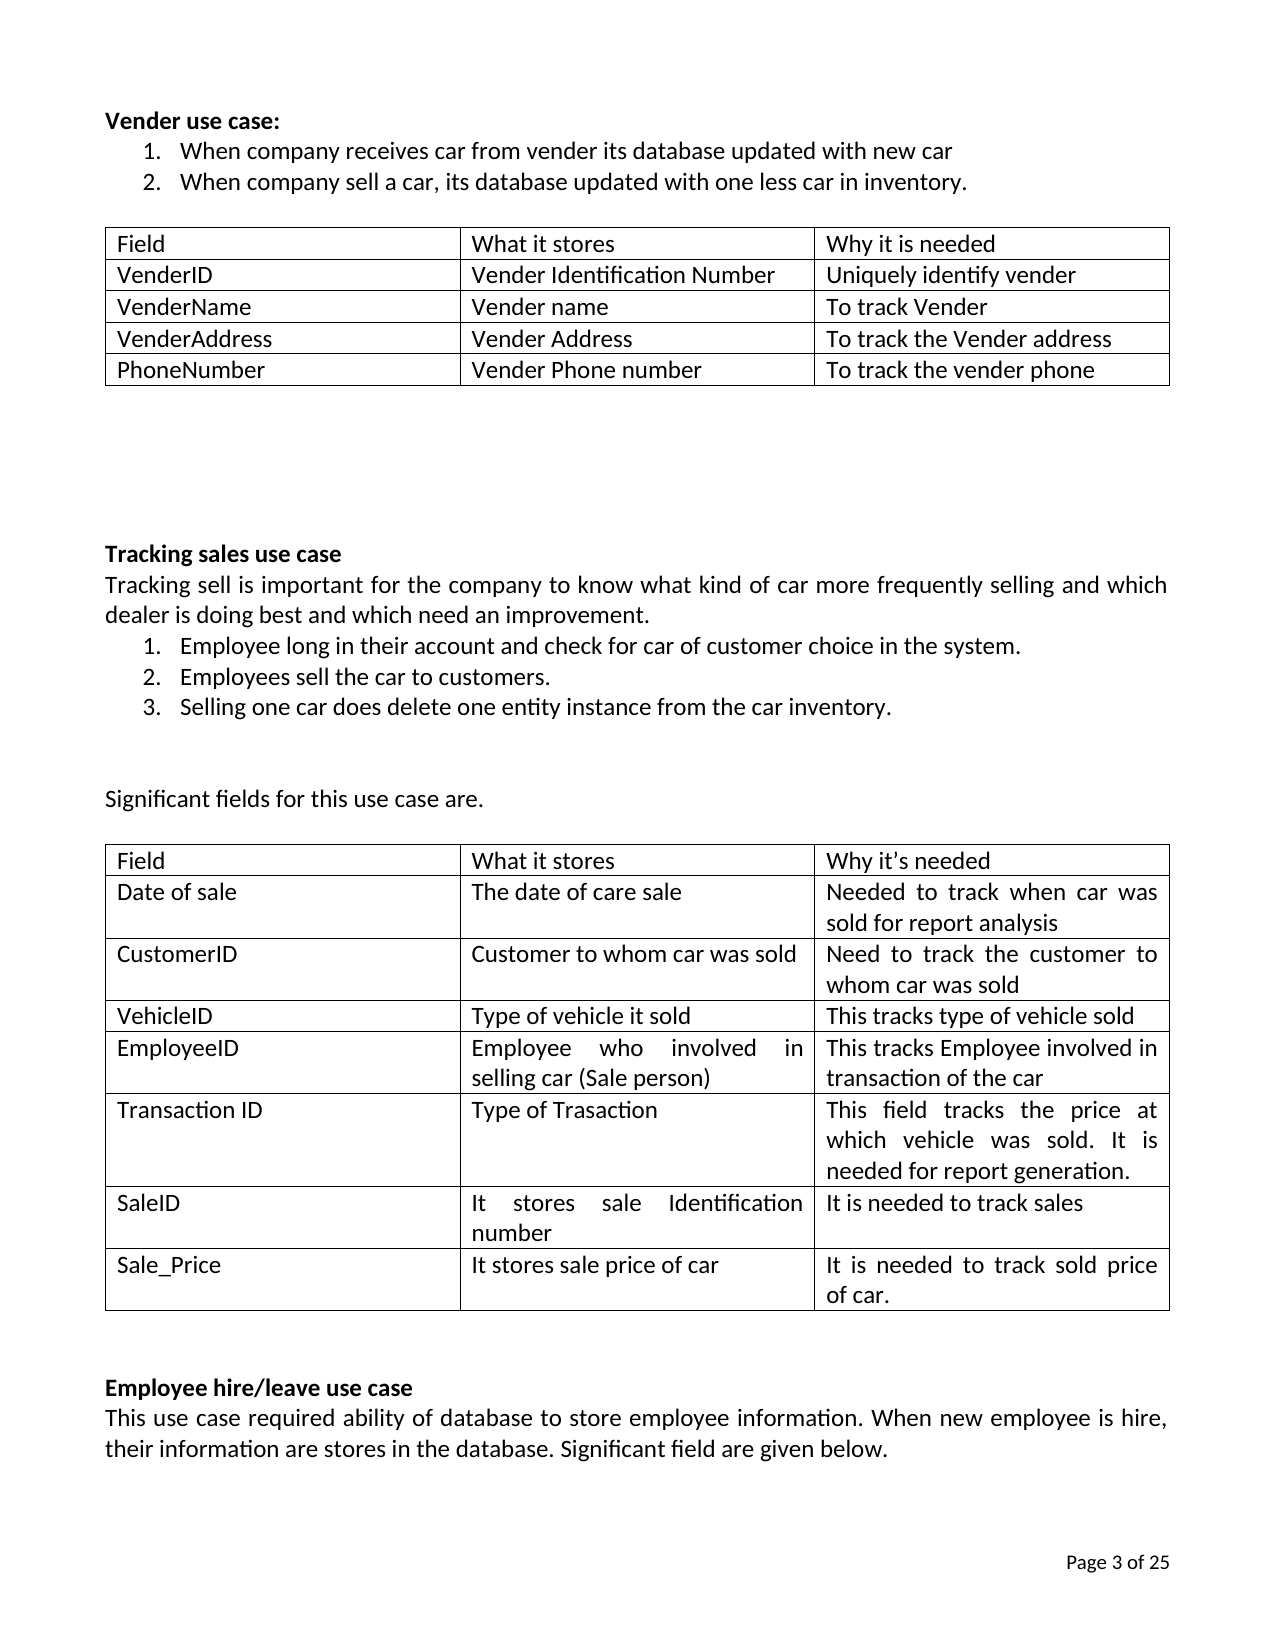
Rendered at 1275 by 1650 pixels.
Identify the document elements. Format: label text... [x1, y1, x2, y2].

table_header Field [106, 228, 460, 259]
table_cell Type of Trasaction [461, 1094, 814, 1186]
text Significant fields for this use case are. [105, 783, 1170, 813]
table_cell This tracks Employee involved in transaction of the car [815, 1032, 1169, 1093]
table_cell The date of care sale [461, 876, 814, 937]
table_cell Vender name [461, 291, 814, 322]
table_cell Transaction ID [106, 1094, 460, 1186]
list Employees sell the car to customers. [142, 661, 1170, 691]
table_cell Uniquely identify vender [815, 260, 1169, 290]
table_cell CustomerID [106, 939, 460, 999]
table_cell Needed to track when car was sold for report analysis [815, 876, 1169, 937]
table_cell Date of sale [106, 876, 460, 937]
table_header What it stores [461, 228, 814, 259]
table_cell It stores sale Identification number [461, 1187, 814, 1248]
table_cell It stores sale price of car [461, 1249, 814, 1310]
list When company receives car from vender its database updated with new car [142, 136, 1170, 166]
table_cell Sale_Price [106, 1249, 460, 1310]
table_header What it stores [461, 845, 814, 875]
text This use case required ability of database to store employee information. When new employee is hire, their information are stores in the database. Significant field are given below. [105, 1402, 1170, 1463]
table_cell Vender Identification Number [461, 260, 814, 290]
table_header Why it is needed [815, 228, 1169, 259]
list Employee long in their account and check for car of customer choice in the system. [142, 630, 1170, 661]
text Tracking sales use case [105, 538, 1170, 569]
table_cell Customer to whom car was sold [461, 939, 814, 999]
table_cell This tracks type of vehicle sold [815, 1001, 1169, 1031]
table_cell Vender Phone number [461, 354, 814, 385]
table_cell VehicleID [106, 1001, 460, 1031]
list When company sell a car, its database updated with one less car in inventory. [142, 166, 1170, 197]
table_cell VenderID [106, 260, 460, 290]
table_cell Employee who involved in selling car (Sale person) [461, 1032, 814, 1093]
text Tracking sell is important for the company to know what kind of car more frequently selling and which dealer is doing best and which need an improvement. [105, 569, 1170, 630]
table_cell To track the Vender address [815, 323, 1169, 353]
table_header Why it’s needed [815, 845, 1169, 875]
table_cell VenderName [106, 291, 460, 322]
table_cell EmployeeID [106, 1032, 460, 1093]
table_cell PhoneNumber [106, 354, 460, 385]
table_cell SaleID [106, 1187, 460, 1248]
table_cell To track Vender [815, 291, 1169, 322]
table_cell VenderAddress [106, 323, 460, 353]
text Employee hire/leave use case [105, 1372, 1170, 1402]
table_cell To track the vender phone [815, 354, 1169, 385]
table_cell Type of vehicle it sold [461, 1001, 814, 1031]
list Selling one car does delete one entity instance from the car inventory. [142, 691, 1170, 722]
table_header Field [106, 845, 460, 875]
table_cell It is needed to track sales [815, 1187, 1169, 1248]
table_cell Vender Address [461, 323, 814, 353]
table_cell Need to track the customer to whom car was sold [815, 939, 1169, 999]
table_cell This field tracks the price at which vehicle was sold. It is needed for report generation. [815, 1094, 1169, 1186]
text Vender use case: [105, 105, 1170, 136]
table_cell It is needed to track sold price of car. [815, 1249, 1169, 1310]
